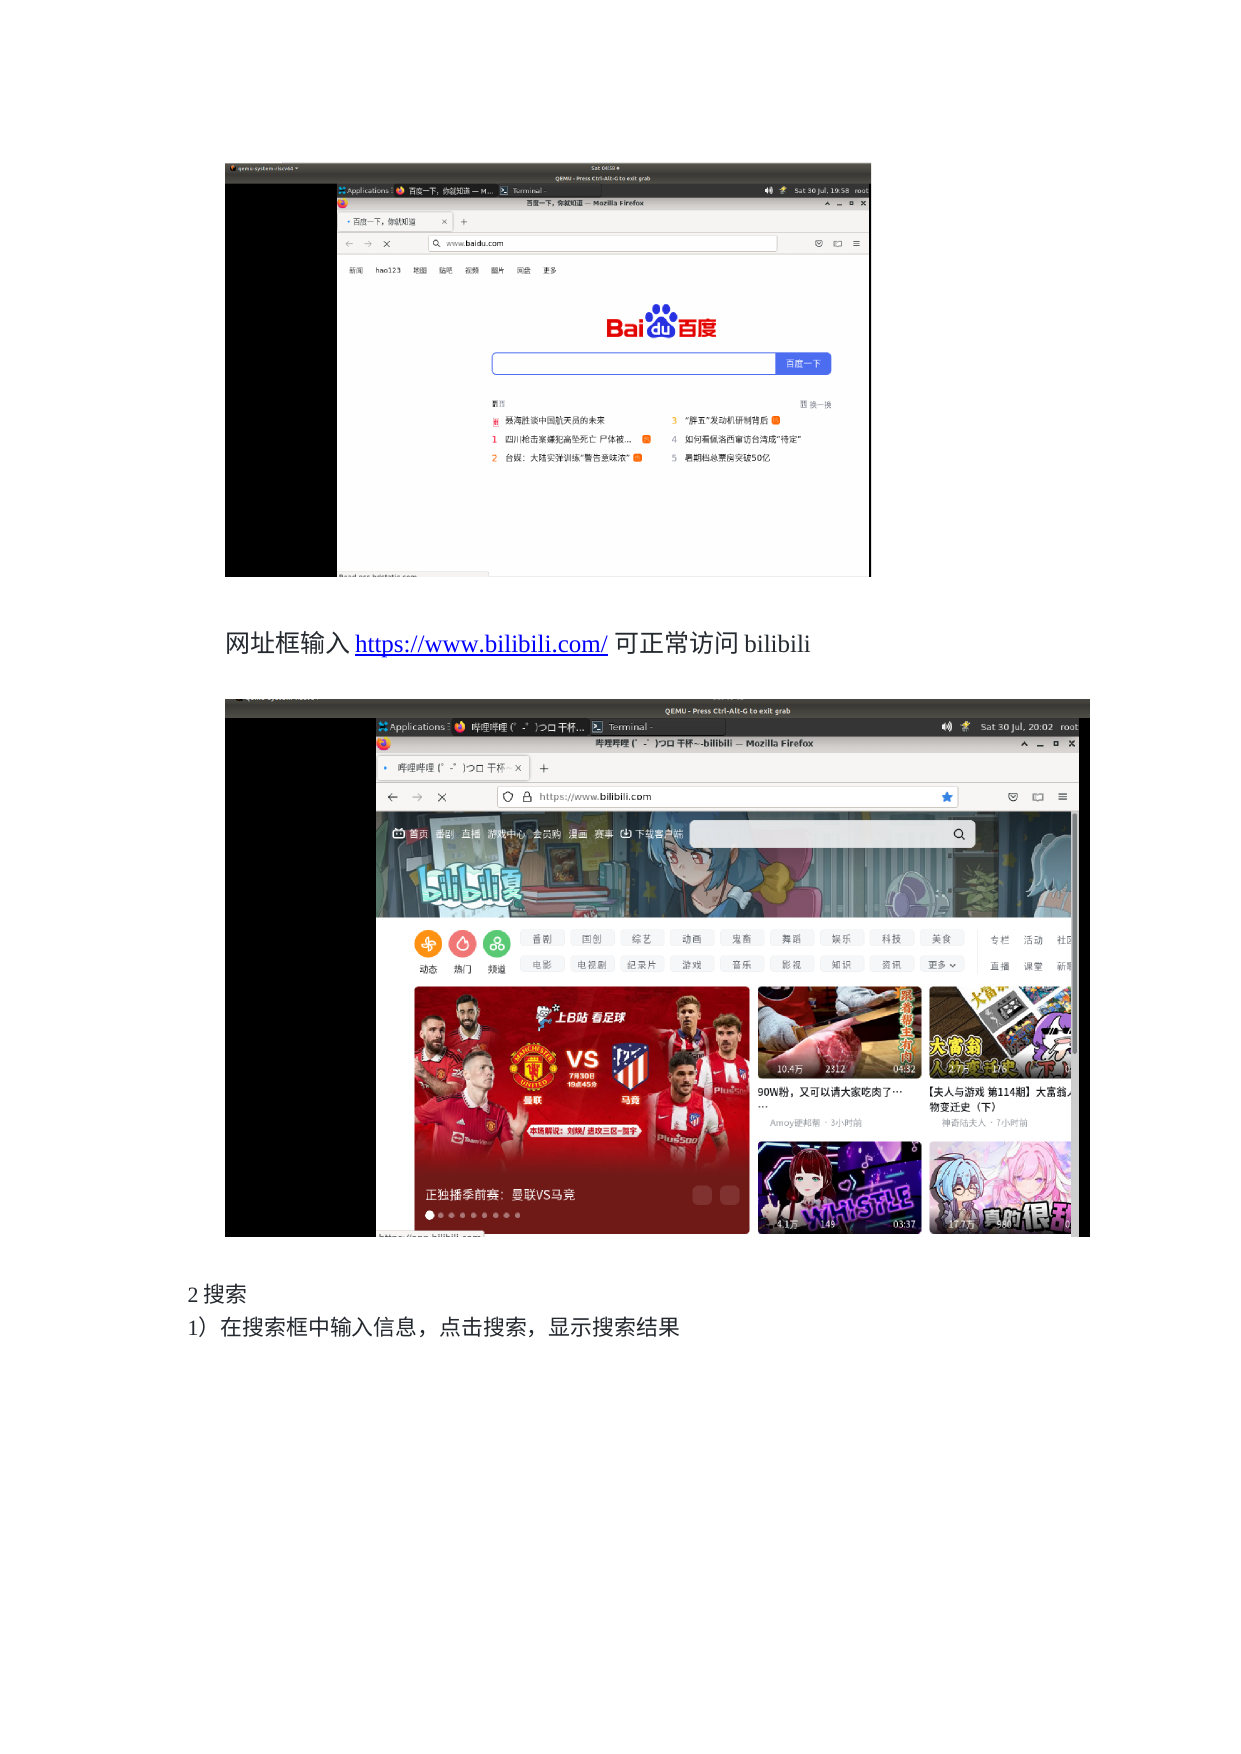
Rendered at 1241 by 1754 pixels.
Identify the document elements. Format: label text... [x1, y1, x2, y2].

list 2搜索 [187, 1277, 1053, 1309]
list 1）在搜索框中输入信息，点击搜索，显示搜索结果 [187, 1309, 1053, 1342]
picture [225, 699, 1090, 1237]
picture [225, 162, 872, 577]
text 网址框输入https://www.bilibili.com/ 可正常访问bilibili [225, 609, 1053, 674]
